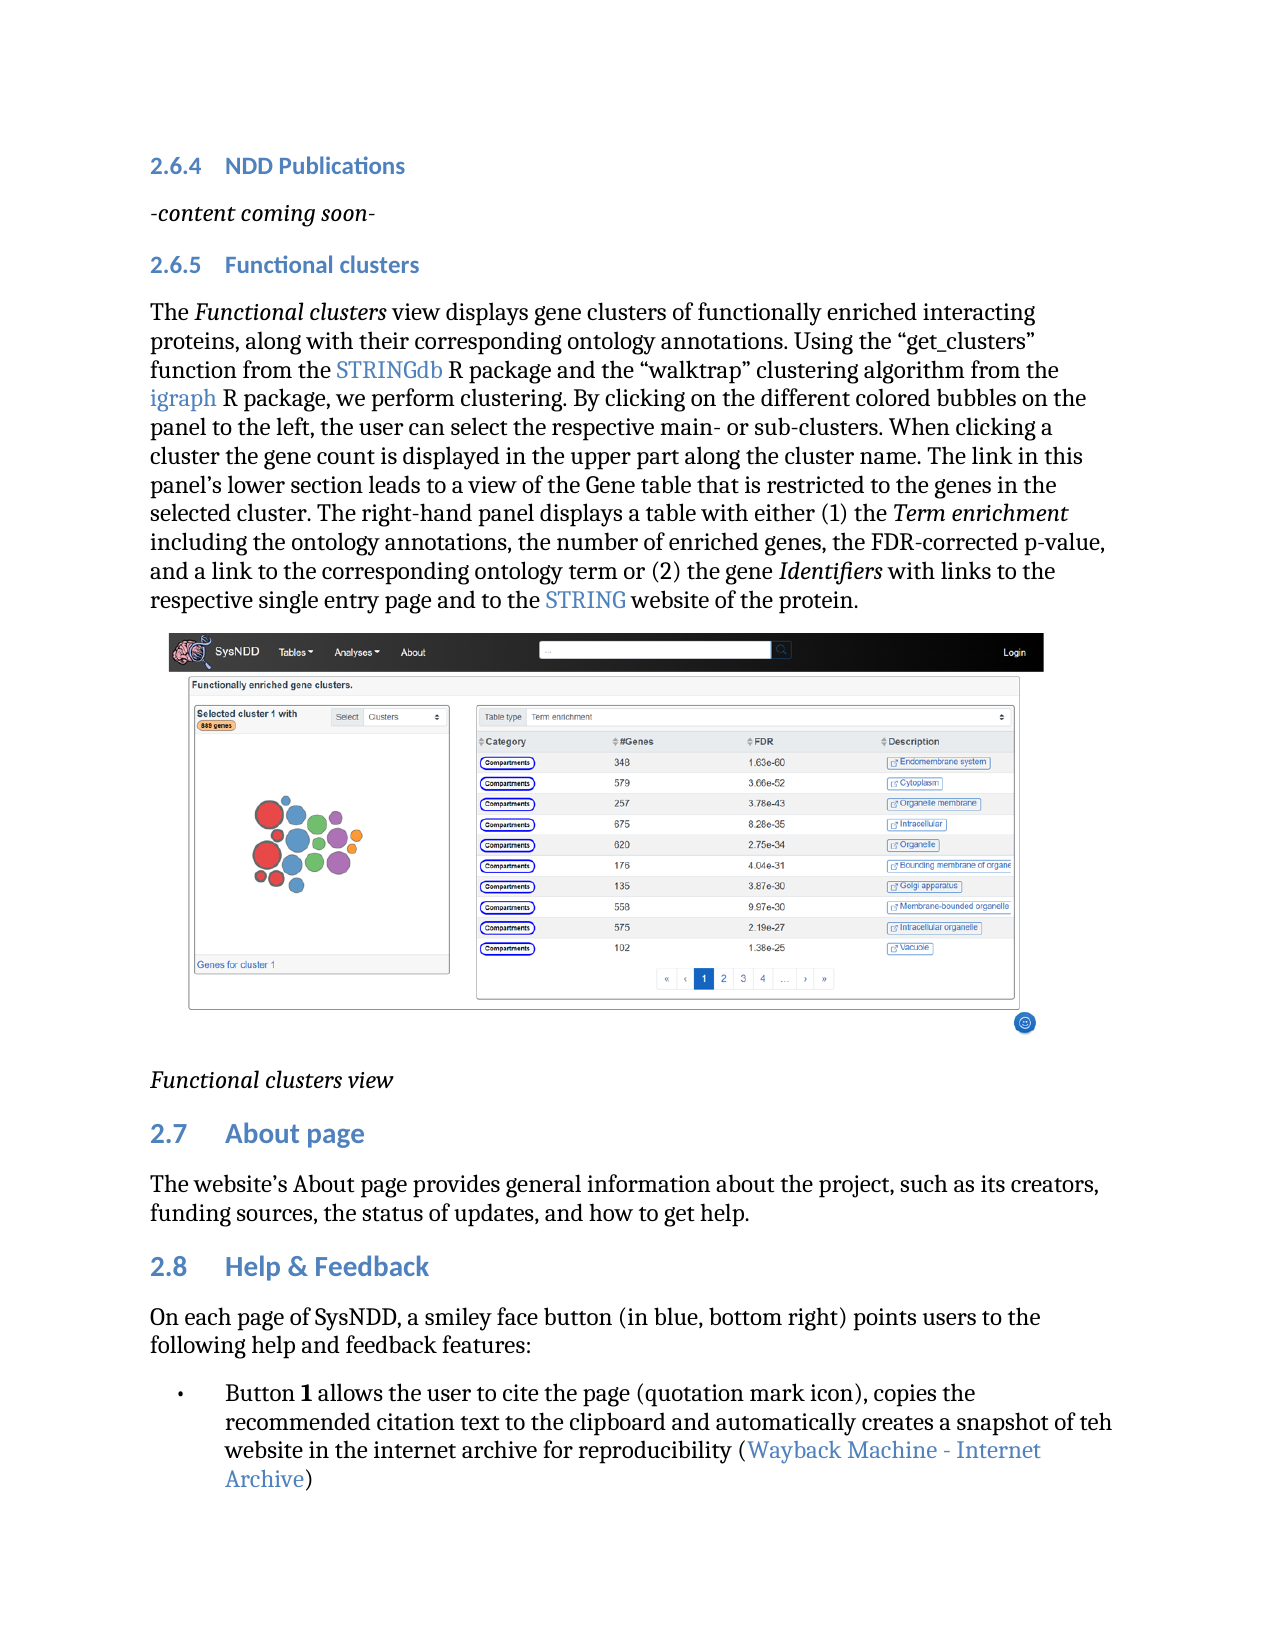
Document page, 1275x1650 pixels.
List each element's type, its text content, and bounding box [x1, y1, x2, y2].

text The website’s About page provides general information about the project, such as its creators, funding sources, the status of updates, and how to get help. [150, 1170, 1125, 1227]
list Button 1 allows the user to cite the page (quotation mark icon), copies the recommended citation text to the clipboard and automatically creates a snapshot of teh website in the internet archive for reproducibility (Wayback Machine - Internet Archive) [175, 1379, 1125, 1494]
subtitle 2.7 About page [150, 1115, 1125, 1151]
text -content coming soon- [150, 199, 1125, 228]
picture [168, 633, 1044, 1045]
subtitle 2.6.4 NDD Publications [150, 150, 1125, 181]
text Functional clusters view [150, 1066, 1125, 1094]
subtitle 2.8 Help & Feedback [150, 1248, 1125, 1284]
text The Functional clusters view displays gene clusters of functionally enriched interacting proteins, along with their corresponding ontology annotations. Using the “get_clusters” function from the STRINGdb R package and the “walktrap” clustering algorithm from the igraph R package, we perform clustering. By clicking on the different colored bubbles on the panel to the left, the user can select the respective main- or sub-clusters. When clicking a cluster the gene count is displayed in the upper part along the cluster name. The link in this panel’s lower section leads to a view of the Gene table that is restricted to the genes in the selected cluster. The right-hand panel displays a table with either (1) the Term enrichment including the ontology annotations, the number of enriched genes, the FDR-corrected p-value, and a link to the corresponding ontology term or (2) the gene Identifiers with links to the respective single entry page and to the STRING website of the protein. [150, 298, 1125, 614]
subtitle 2.6.5 Functional clusters [150, 249, 1125, 279]
text On each page of SysNDD, a smiley face button (in blue, bottom right) points users to the following help and feedback features: [150, 1302, 1125, 1360]
